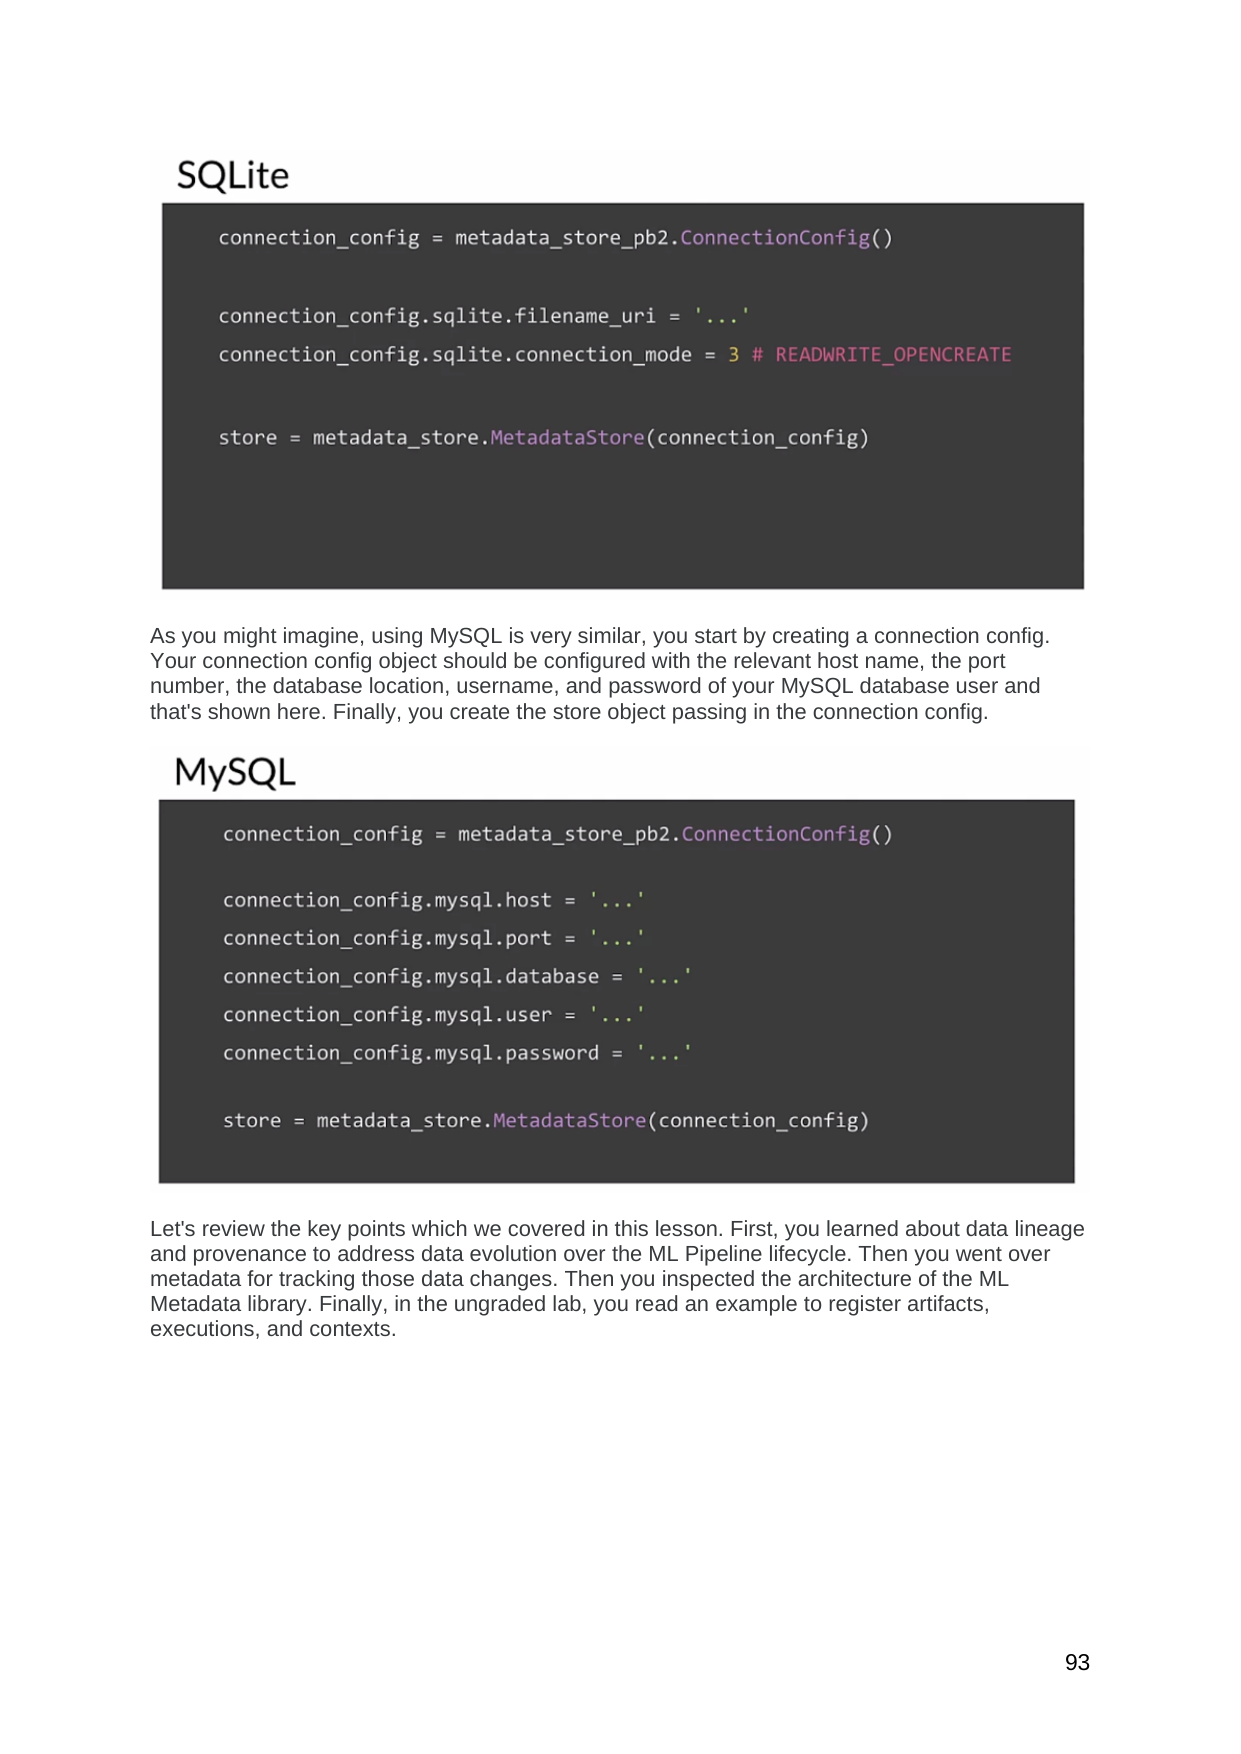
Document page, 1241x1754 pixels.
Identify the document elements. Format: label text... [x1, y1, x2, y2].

text As you might imagine, using MySQL is very similar, you start by creating a connection config. Your connection config object should be configured with the relevant host name, the port number, the database location, username, and password of your MySQL database user and that's shown here. Finally, you create the store object passing in the connection config. [150, 623, 1090, 724]
picture [150, 746, 1091, 1193]
text Let's review the key points which we covered in this lesson. First, you learned about data lineage and provenance to address data evolution over the ML Pipeline lifecycle. Then you went over metadata for tracking those data changes. Then you inspected the architecture of the ML Metadata library. Finally, in the ungraded lab, you read an example to register artifacts, executions, and contexts. [150, 1215, 1090, 1341]
picture [150, 150, 1091, 600]
